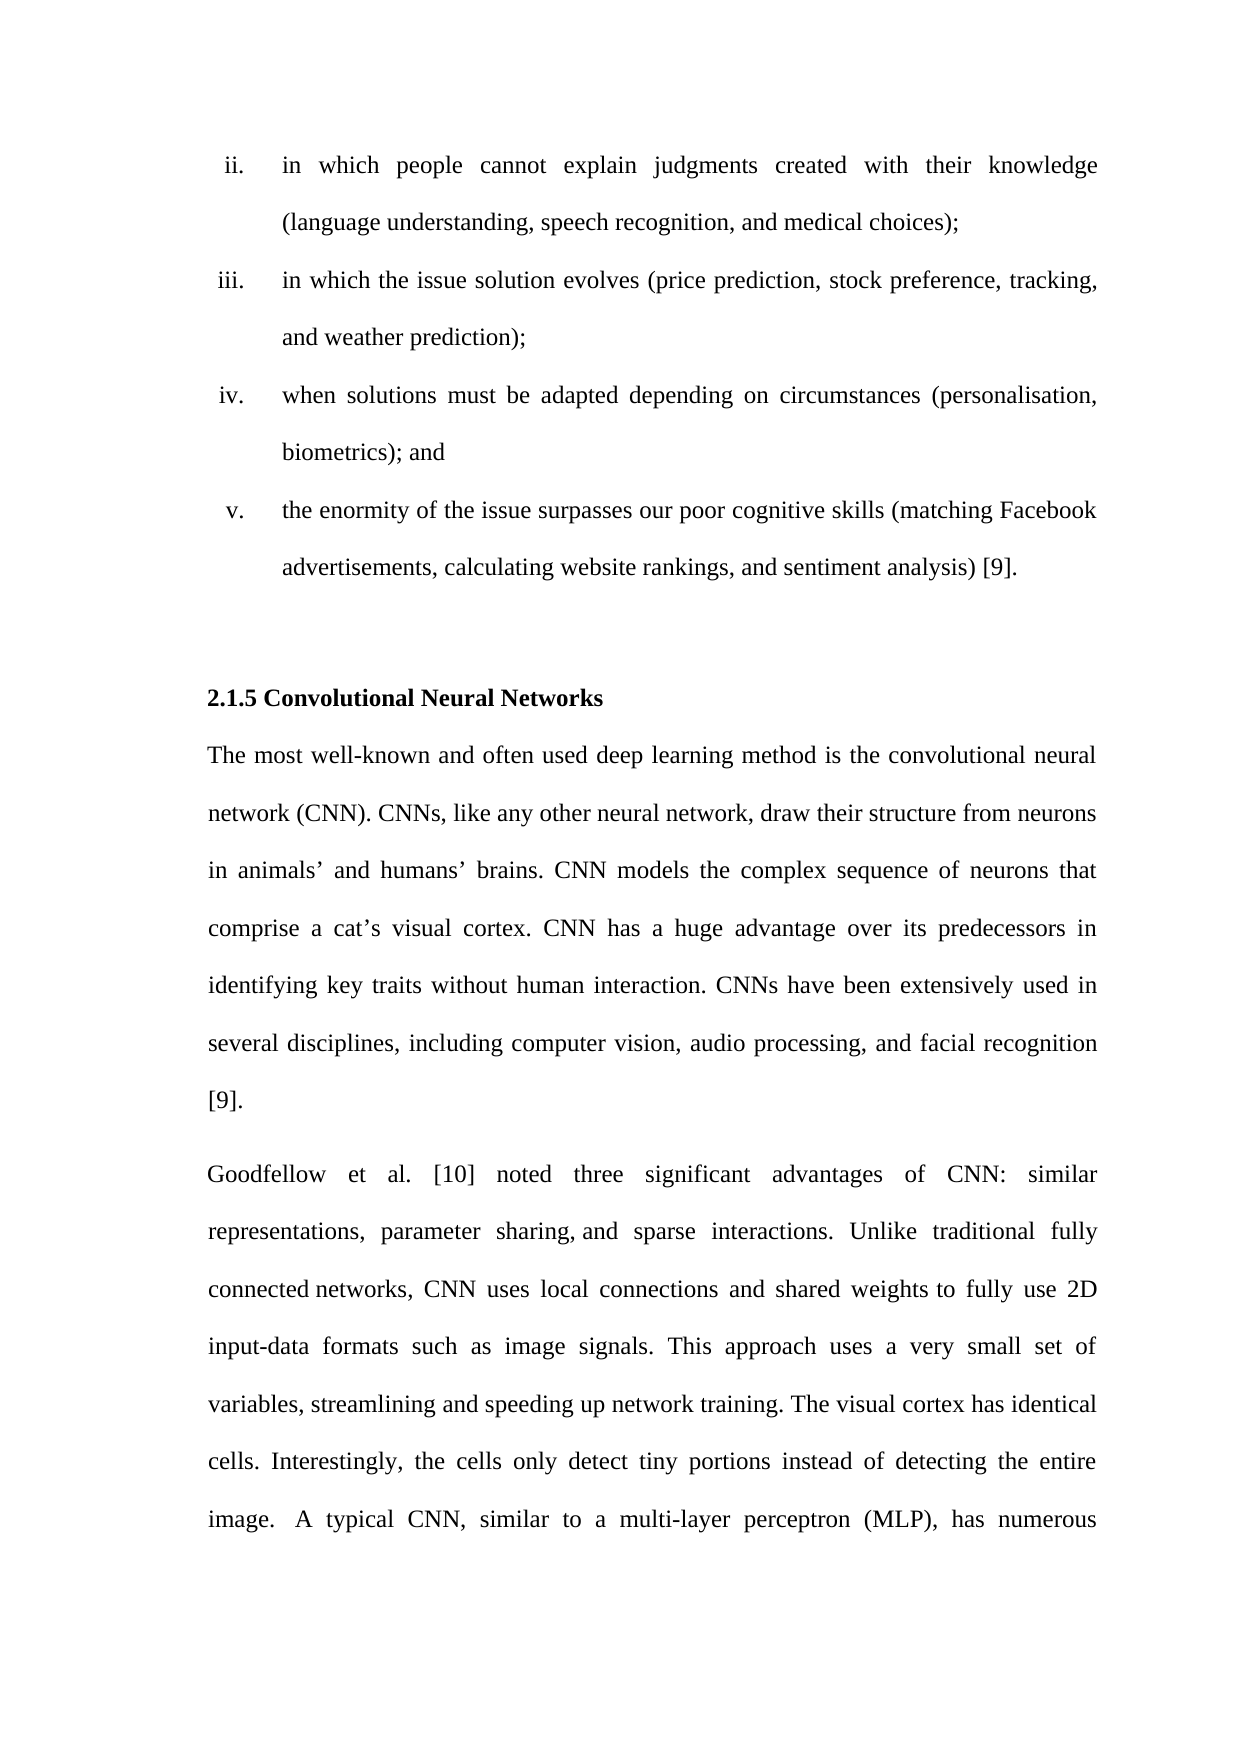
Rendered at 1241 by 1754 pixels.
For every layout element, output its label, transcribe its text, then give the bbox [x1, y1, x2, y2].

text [207, 1159, 1098, 1532]
list in which people cannot explain judgments created with their knowledge (language understanding, speech recognition, and medical choices); [244, 150, 1098, 236]
subtitle 2.1.5 Convolutional Neural Networks [207, 683, 1098, 712]
text The most well-known and often used deep learning method is the convolutional neural network (CNN). CNNs, like any other neural network, draw their structure from neurons in animals’ and humans’ brains. CNN models the complex sequence of neurons that comprise a cat’s visual cortex. CNN has a huge advantage over its predecessors in identifying key traits without human interaction. CNNs have been extensively used in several disciplines, including computer vision, audio processing, and facial recognition [9]. [207, 741, 1098, 1114]
list the enormity of the issue surpasses our poor cognitive skills (matching Facebook advertisements, calculating website rankings, and sentiment analysis) [9]. [244, 495, 1098, 581]
list in which the issue solution evolves (price prediction, stock preference, tracking, and weather prediction); [244, 265, 1098, 351]
list when solutions must be adapted depending on circumstances (personalisation, biometrics); and [244, 380, 1098, 466]
